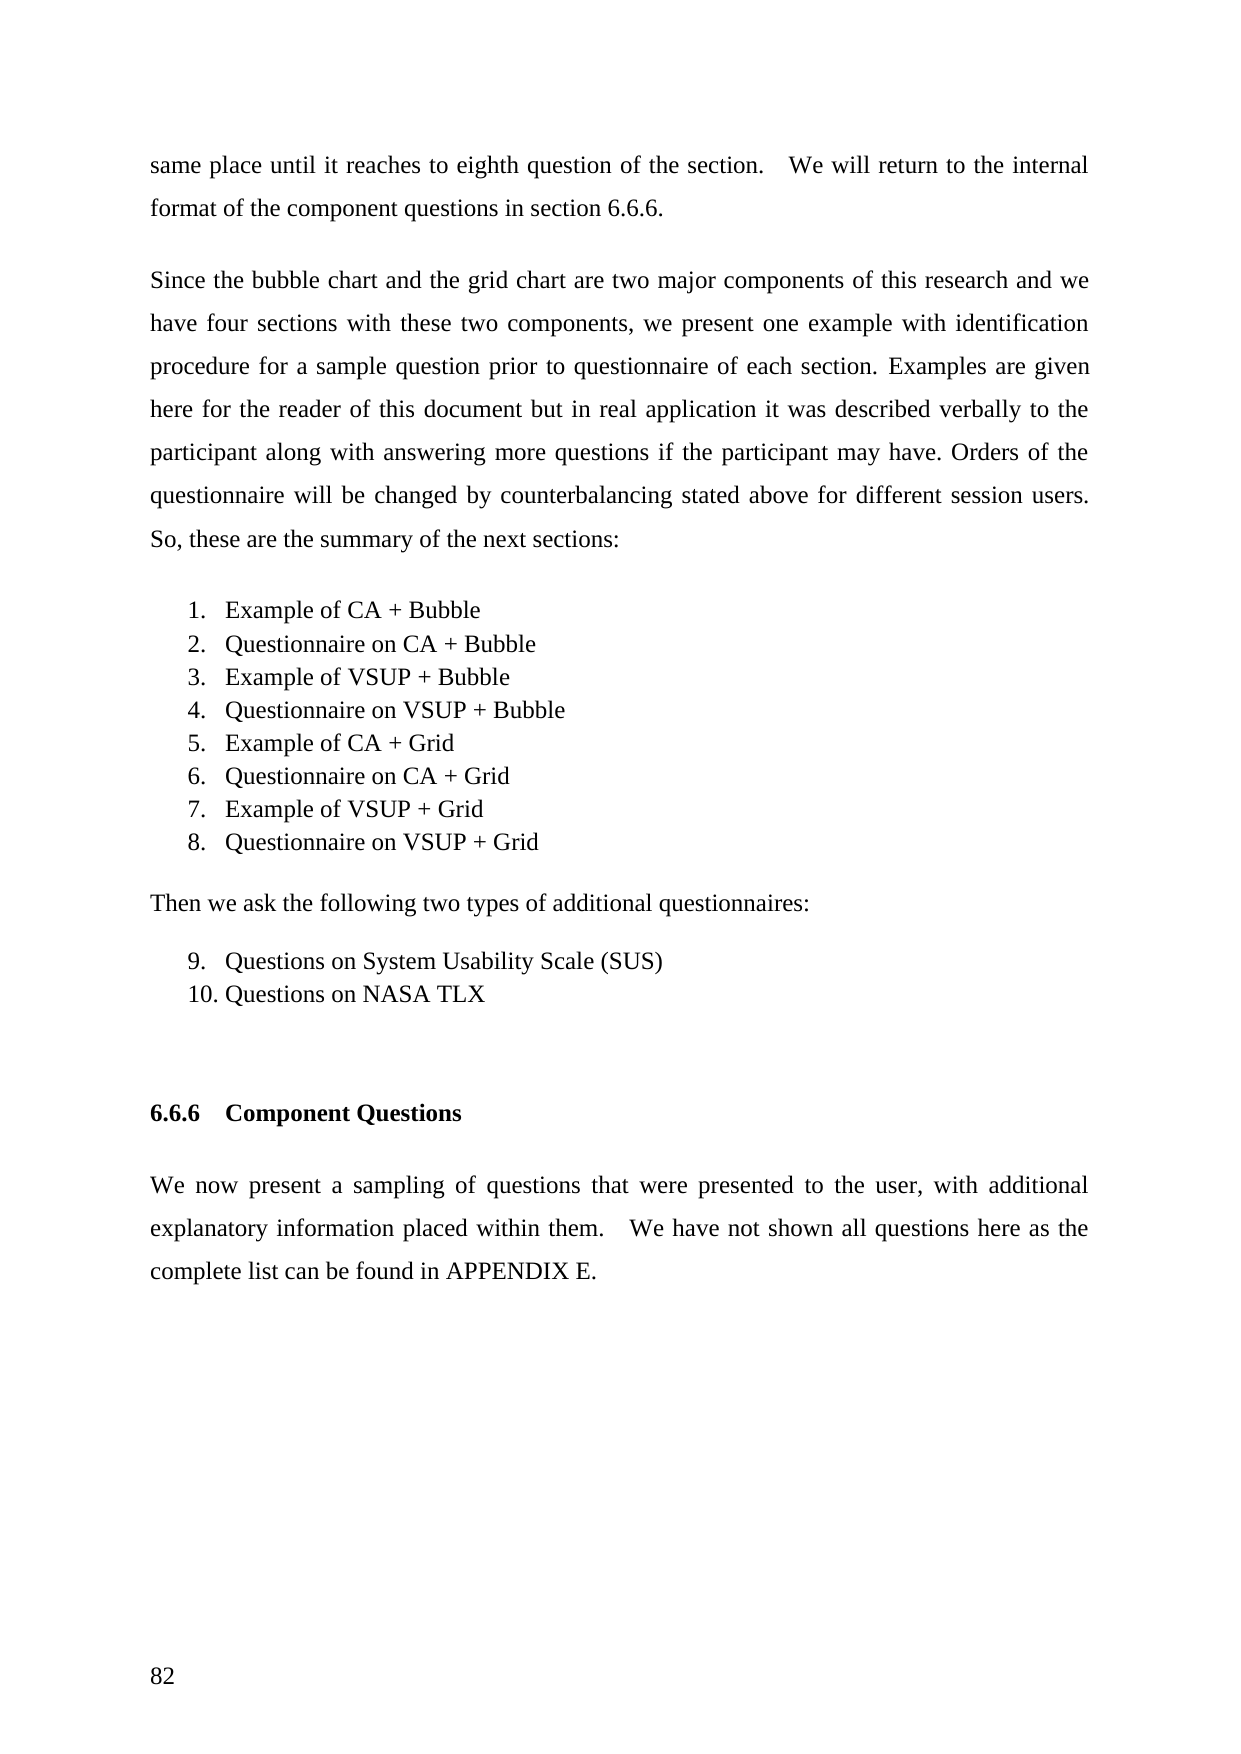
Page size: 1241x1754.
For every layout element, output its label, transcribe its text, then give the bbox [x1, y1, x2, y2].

list Questionnaire on CA + Bubble [187, 629, 1090, 657]
list Questionnaire on VSUP + Grid [187, 827, 1090, 856]
list Example of CA + Grid [187, 728, 1090, 756]
list Example of CA + Bubble [187, 596, 1090, 624]
list Example of VSUP + Bubble [187, 662, 1090, 690]
list Questionnaire on VSUP + Bubble [187, 695, 1090, 723]
text We now present a sampling of questions that were presented to the user, with additional explanatory information placed within them. We have not shown all questions here as the complete list can be found in APPENDIX E. [150, 1170, 1090, 1285]
text 6.6.6 Component Questions [150, 1098, 1090, 1127]
list Questions on NASA TLX [187, 979, 1090, 1008]
text Since the bubble chart and the grid chart are two major components of this research and we have four sections with these two components, we present one example with identification procedure for a sample question prior to questionnaire of each section. Examples are given here for the reader of this document but in real application it was described verbally to the participant along with answering more questions if the participant may have. Orders of the questionnaire will be changed by counterbalancing stated above for different session users. So, these are the summary of the next sections: [150, 265, 1090, 552]
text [150, 150, 1090, 222]
list Then we ask the following two types of additional questionnaires: [150, 888, 1090, 917]
list Questionnaire on CA + Grid [187, 761, 1090, 789]
list Example of VSUP + Grid [187, 794, 1090, 822]
list Questions on System Usability Scale (SUS) [187, 946, 1090, 975]
